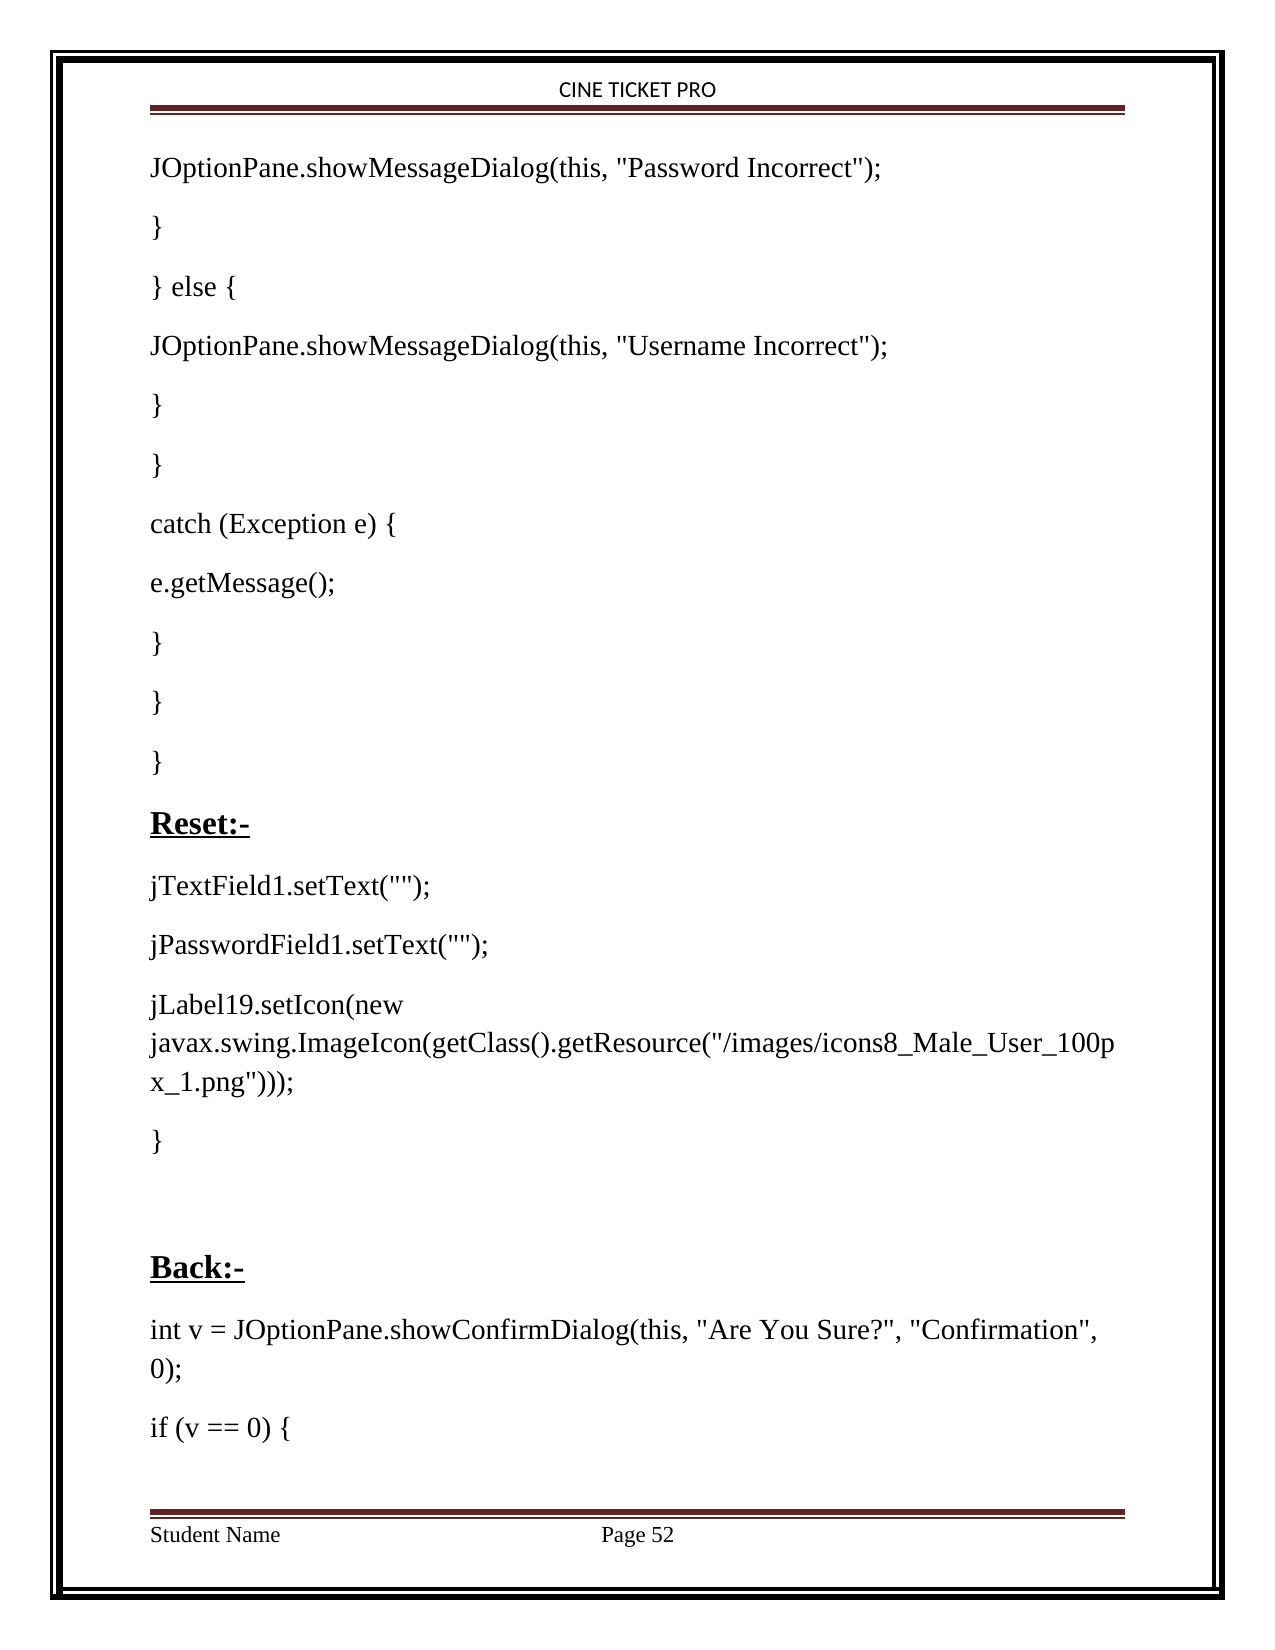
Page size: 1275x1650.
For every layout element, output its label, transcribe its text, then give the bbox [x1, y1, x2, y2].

text jLabel19.setIcon(new javax.swing.ImageIcon(getClass().getResource("/images/icons8_Male_User_100px_1.png"))); [150, 987, 1125, 1097]
text } [150, 209, 1125, 243]
text catch (Exception e) { [150, 506, 1125, 540]
text } [150, 1123, 1125, 1157]
text JOptionPane.showMessageDialog(this, "Password Incorrect"); [150, 150, 1125, 183]
text jPasswordField1.setText(""); [150, 927, 1125, 961]
text Reset:- [150, 803, 1125, 841]
text JOptionPane.showMessageDialog(this, "Username Incorrect"); [150, 328, 1125, 362]
text jTextField1.setText(""); [150, 868, 1125, 902]
text } [150, 744, 1125, 777]
text } [150, 625, 1125, 658]
text if (v == 0) { [150, 1410, 1125, 1444]
text int v = JOptionPane.showConfirmDialog(this, "Are You Sure?", "Confirmation", 0); [150, 1312, 1125, 1384]
text } [150, 684, 1125, 718]
text e.getMessage(); [150, 566, 1125, 599]
text } [150, 387, 1125, 421]
text } [150, 447, 1125, 480]
text } else { [150, 269, 1125, 302]
text Back:- [150, 1247, 1125, 1286]
